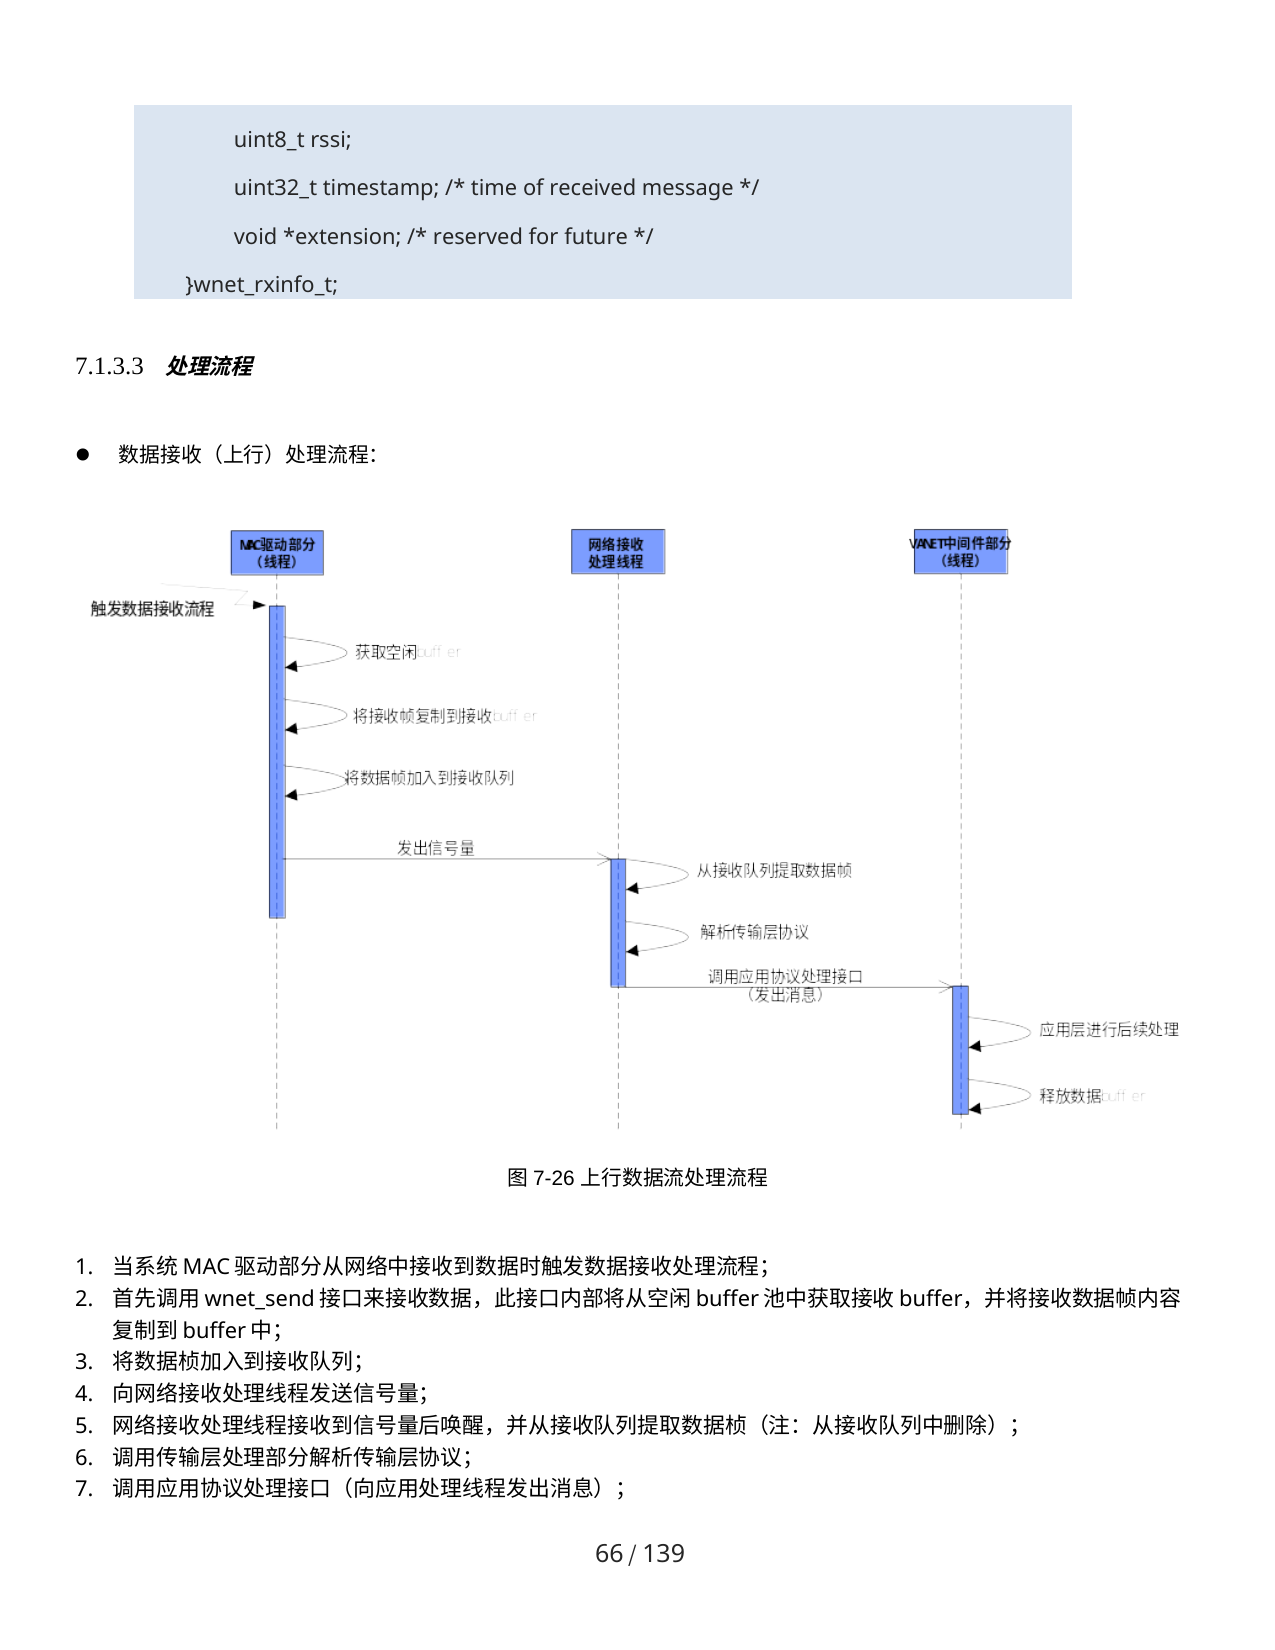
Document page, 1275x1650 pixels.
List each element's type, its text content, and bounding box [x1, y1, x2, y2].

subtitle 处理流程 [75, 349, 1200, 381]
list 向网络接收处理线程发送信号量； [75, 1376, 1200, 1408]
list 当系统MAC驱动部分从网络中接收到数据时触发数据接收处理流程； [75, 1249, 1200, 1281]
list 将数据桢加入到接收队列； [75, 1344, 1200, 1376]
list 数据接收（上行）处理流程： [75, 438, 1200, 469]
list 首先调用wnet_send接口来接收数据，此接口内部将从空闲buffer池中获取接收buffer，并将接收数据帧内容复制到buffer中； [75, 1281, 1200, 1344]
list 调用应用协议处理接口（向应用处理线程发出消息）； [75, 1471, 1200, 1503]
list 调用传输层处理部分解析传输层协议； [75, 1440, 1200, 1471]
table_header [134, 105, 1072, 299]
list 网络接收处理线程接收到信号量后唤醒，并从接收队列提取数据桢（注：从接收队列中删除）； [75, 1408, 1200, 1440]
